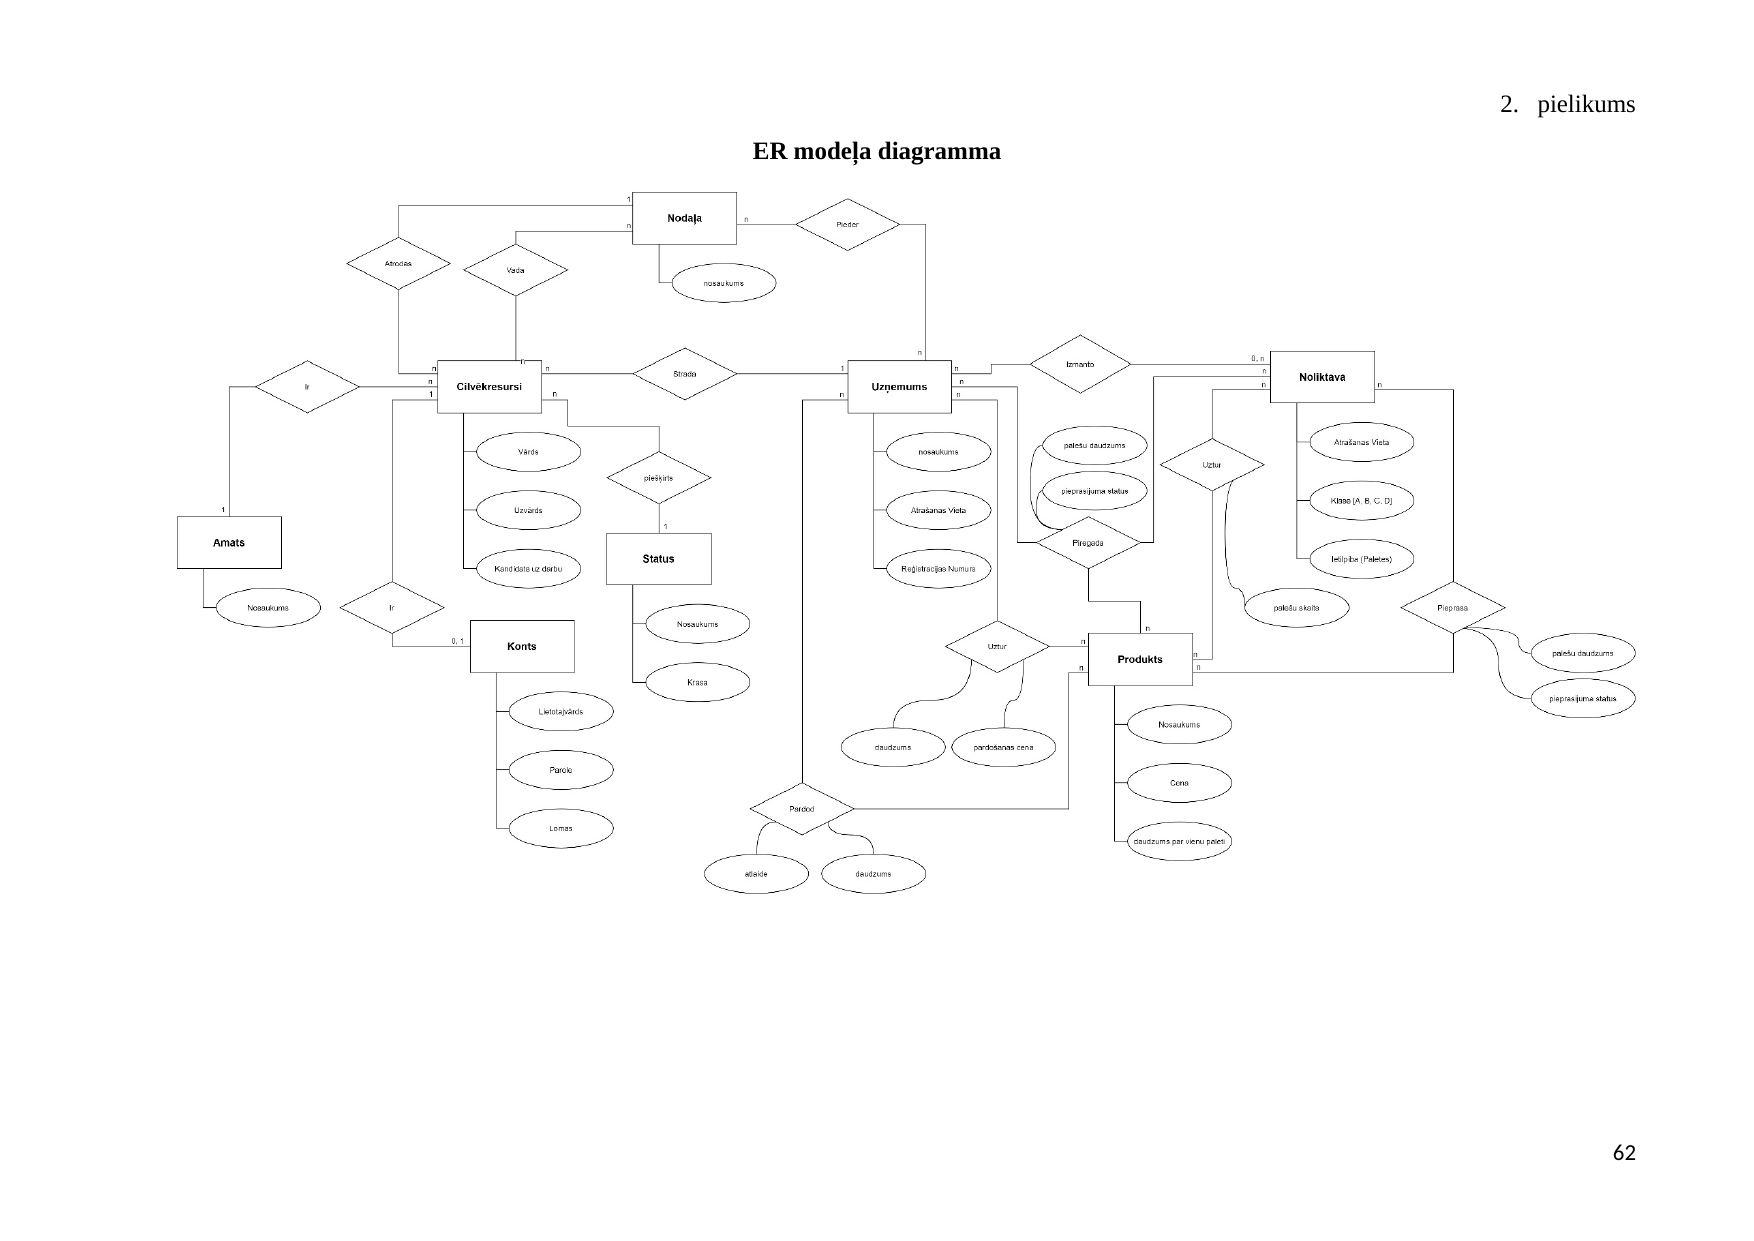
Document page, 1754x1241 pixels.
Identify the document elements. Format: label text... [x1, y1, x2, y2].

picture [118, 184, 1636, 909]
text ER modeļa diagramma [118, 136, 1636, 165]
list pielikums [192, 89, 1636, 117]
